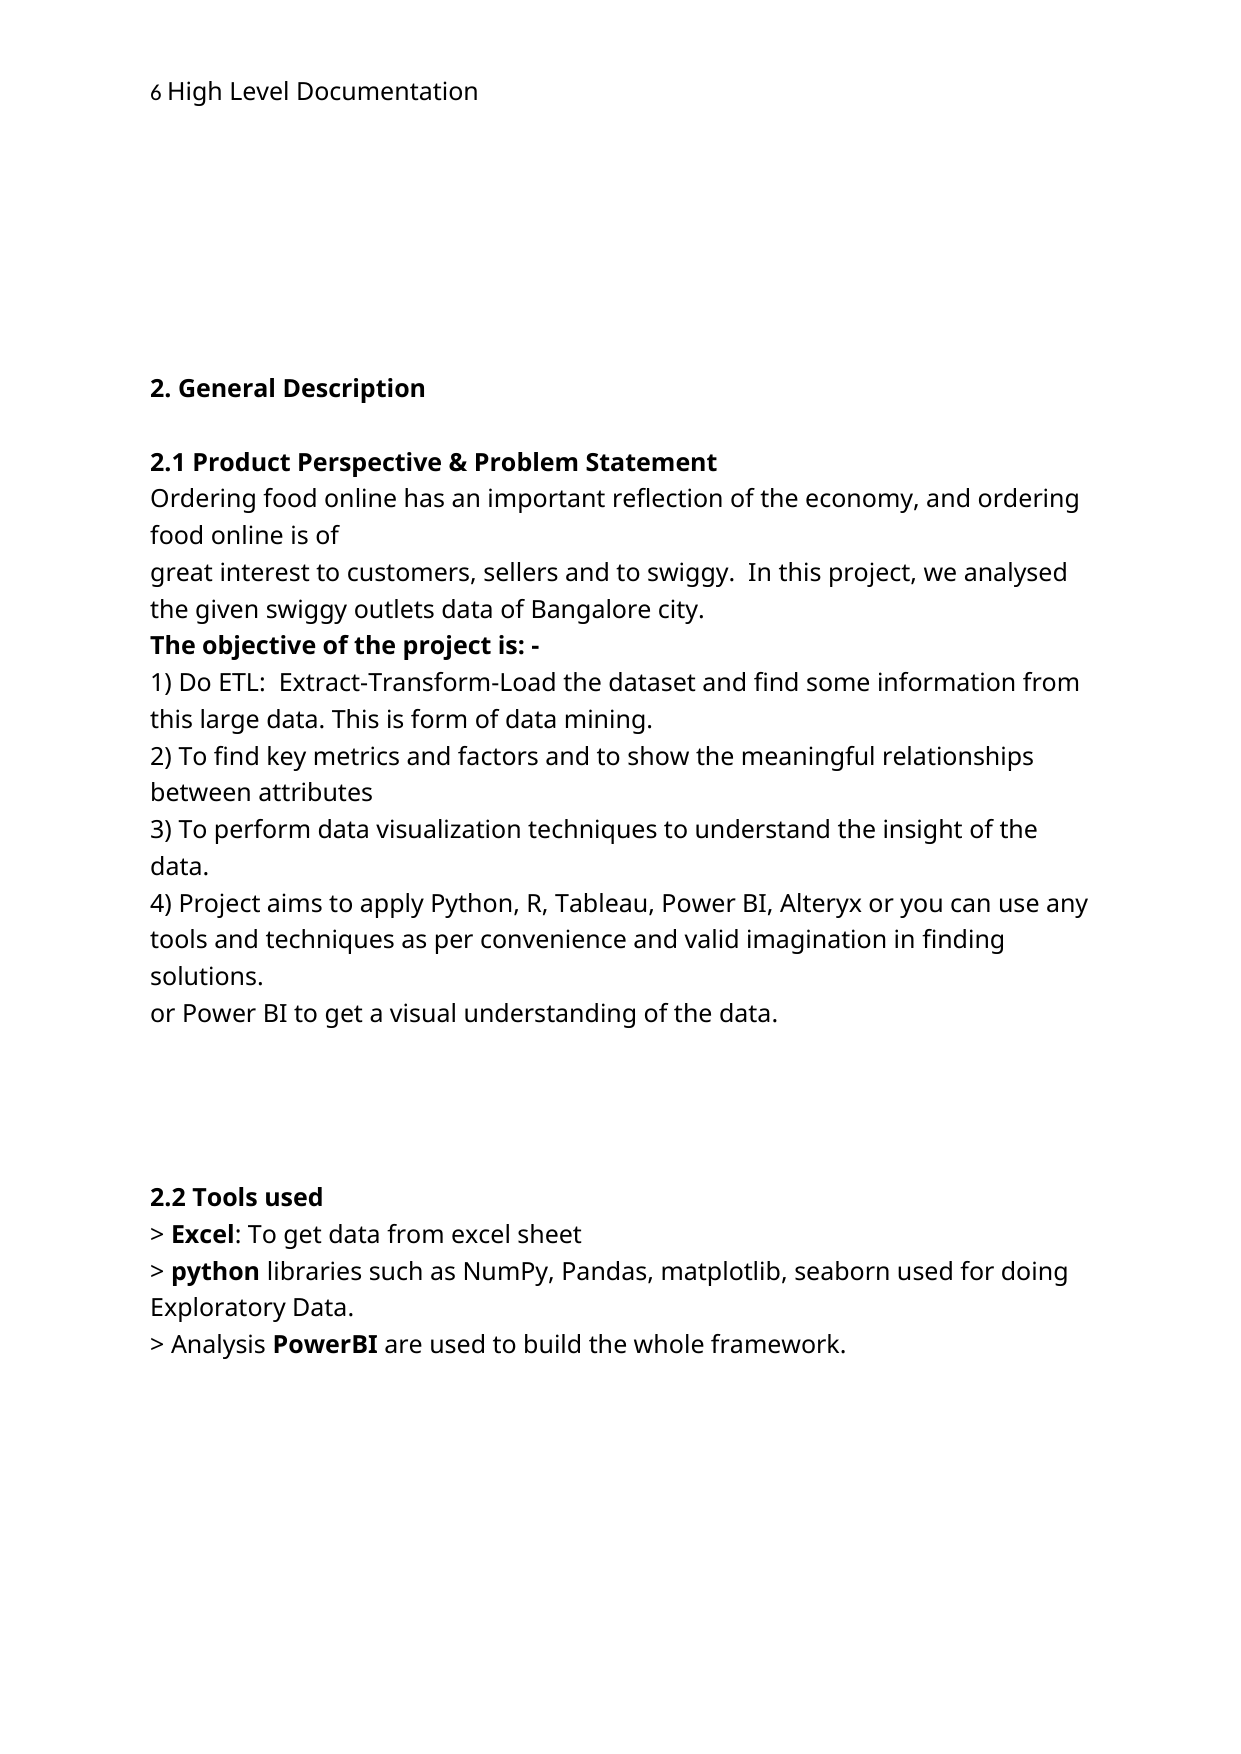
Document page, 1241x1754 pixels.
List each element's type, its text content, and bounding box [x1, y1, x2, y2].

text Ordering food online has an important reflection of the economy, and ordering food online is of [150, 481, 1090, 552]
text 4) Project aims to apply Python, R, Tableau, Power BI, Alteryx or you can use any tools and techniques as per convenience and valid imagination in finding solutions. [150, 885, 1090, 993]
text > Excel: To get data from excel sheet [150, 1216, 1090, 1250]
text > python libraries such as NumPy, Pandas, matplotlib, seaborn used for doing Exploratory Data. [150, 1253, 1090, 1324]
text The objective of the project is: - [150, 628, 1090, 662]
text 2.1 Product Perspective & Problem Statement [150, 444, 1090, 478]
text > Analysis PowerBI are used to build the whole framework. [150, 1327, 1090, 1361]
text 2) To find key metrics and factors and to show the meaningful relationships between attributes [150, 738, 1090, 809]
text 2.2 Tools used [150, 1179, 1090, 1214]
text 3) To perform data visualization techniques to understand the insight of the data. [150, 812, 1090, 883]
text great interest to customers, sellers and to swiggy. In this project, we analysed the given swiggy outlets data of Bangalore city. [150, 554, 1090, 625]
text or Power BI to get a visual understanding of the data. [150, 996, 1090, 1030]
text 1) Do ETL: Extract-Transform-Load the dataset and find some information from this large data. This is form of data mining. [150, 665, 1090, 736]
text 2. General Description [150, 371, 1090, 405]
